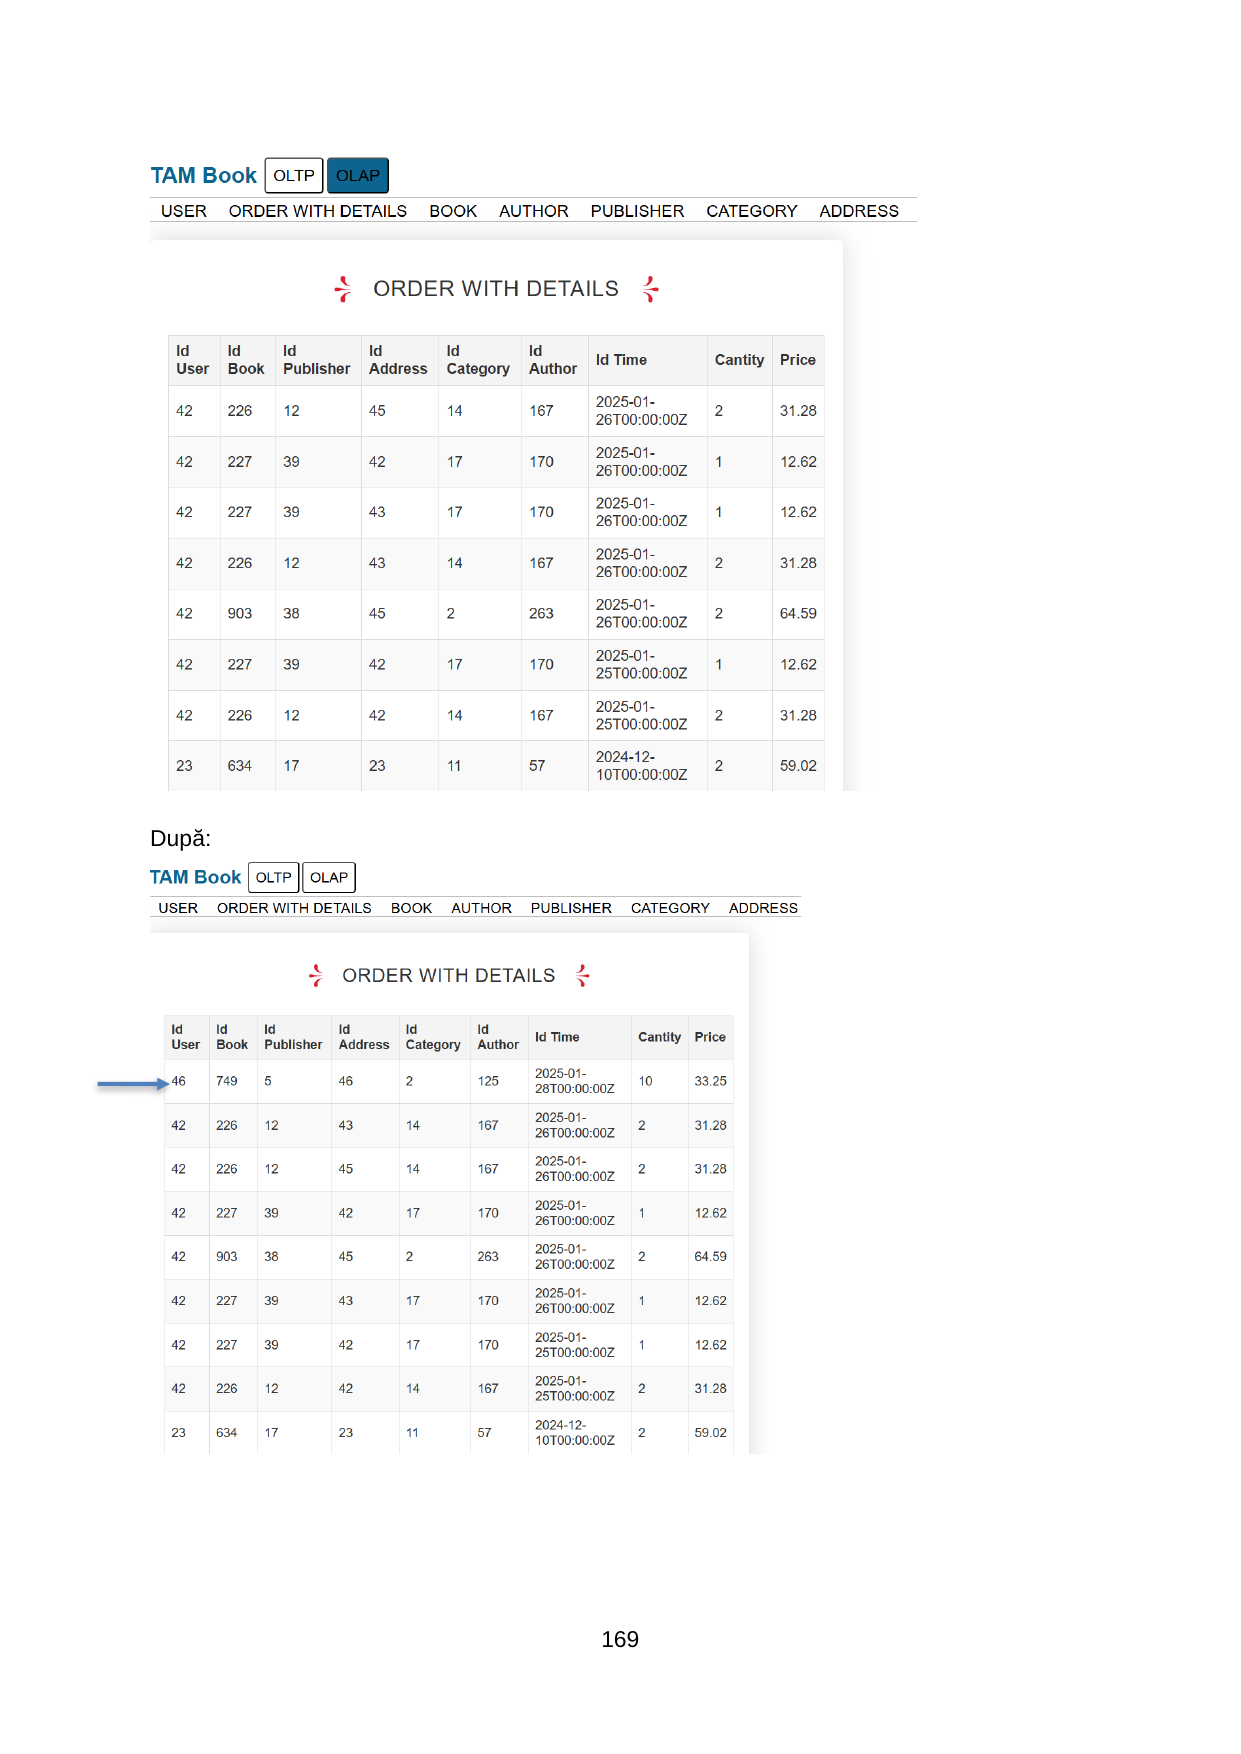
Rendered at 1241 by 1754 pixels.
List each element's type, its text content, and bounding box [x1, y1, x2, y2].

picture [150, 150, 918, 791]
picture [150, 855, 802, 1454]
text După: [150, 825, 1090, 851]
